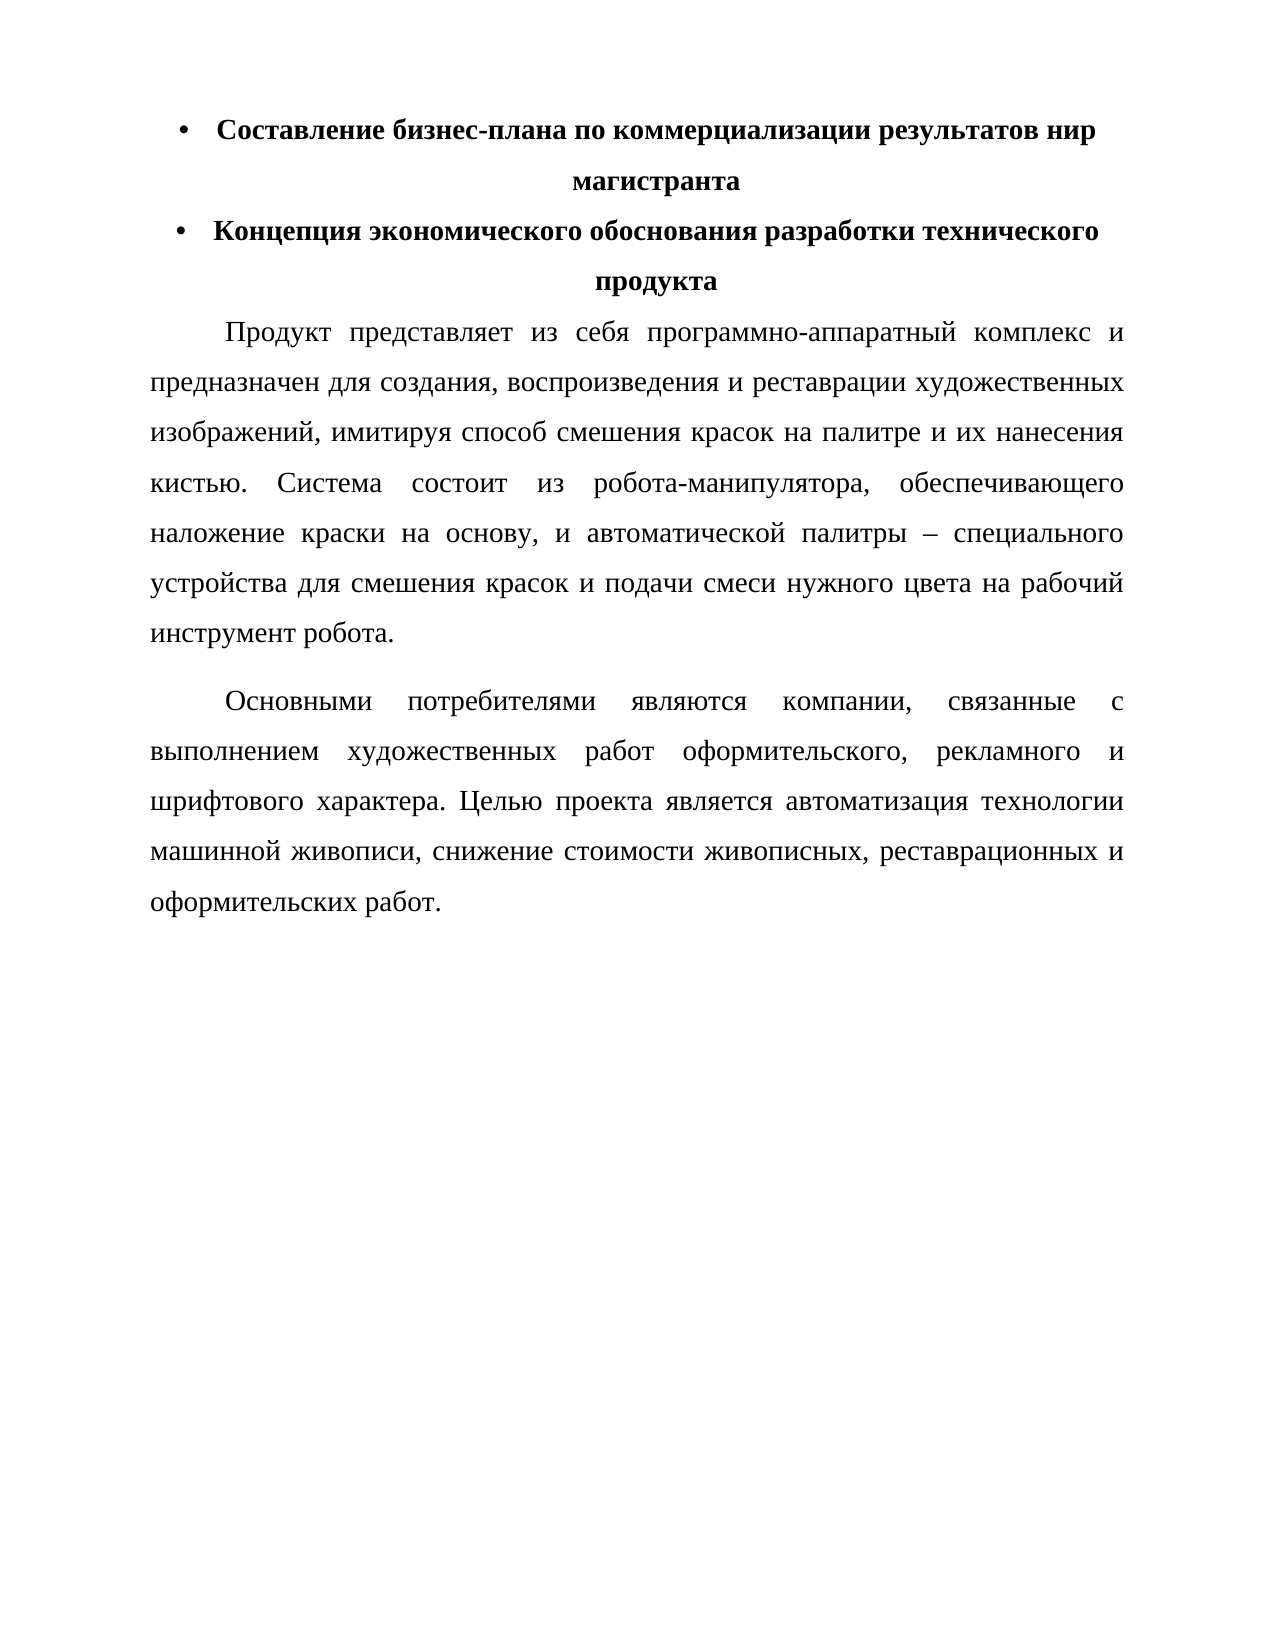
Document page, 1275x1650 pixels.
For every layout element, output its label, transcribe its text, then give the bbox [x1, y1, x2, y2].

text Основными потребителями являются компании, связанные с выполнением художественных работ оформительского, рекламного и шрифтового характера. Целью проекта является автоматизация технологии машинной живописи, снижение стоимости живописных, реставрационных и оформительских работ. [150, 683, 1125, 917]
text Продукт представляет из себя программно-аппаратный комплекс и предназначен для создания, воспроизведения и реставрации художественных изображений, имитируя способ смешения красок на палитре и их нанесения кистью. Система состоит из робота-манипулятора, обеспечивающего наложение краски на основу, и автоматической палитры – специального устройства для смешения красок и подачи смеси нужного цвета на рабочий инструмент робота. [150, 314, 1125, 649]
list Составление бизнес-плана по коммерциализации результатов нир магистранта [150, 112, 1125, 196]
list Концепция экономического обоснования разработки технического продукта [150, 213, 1125, 297]
